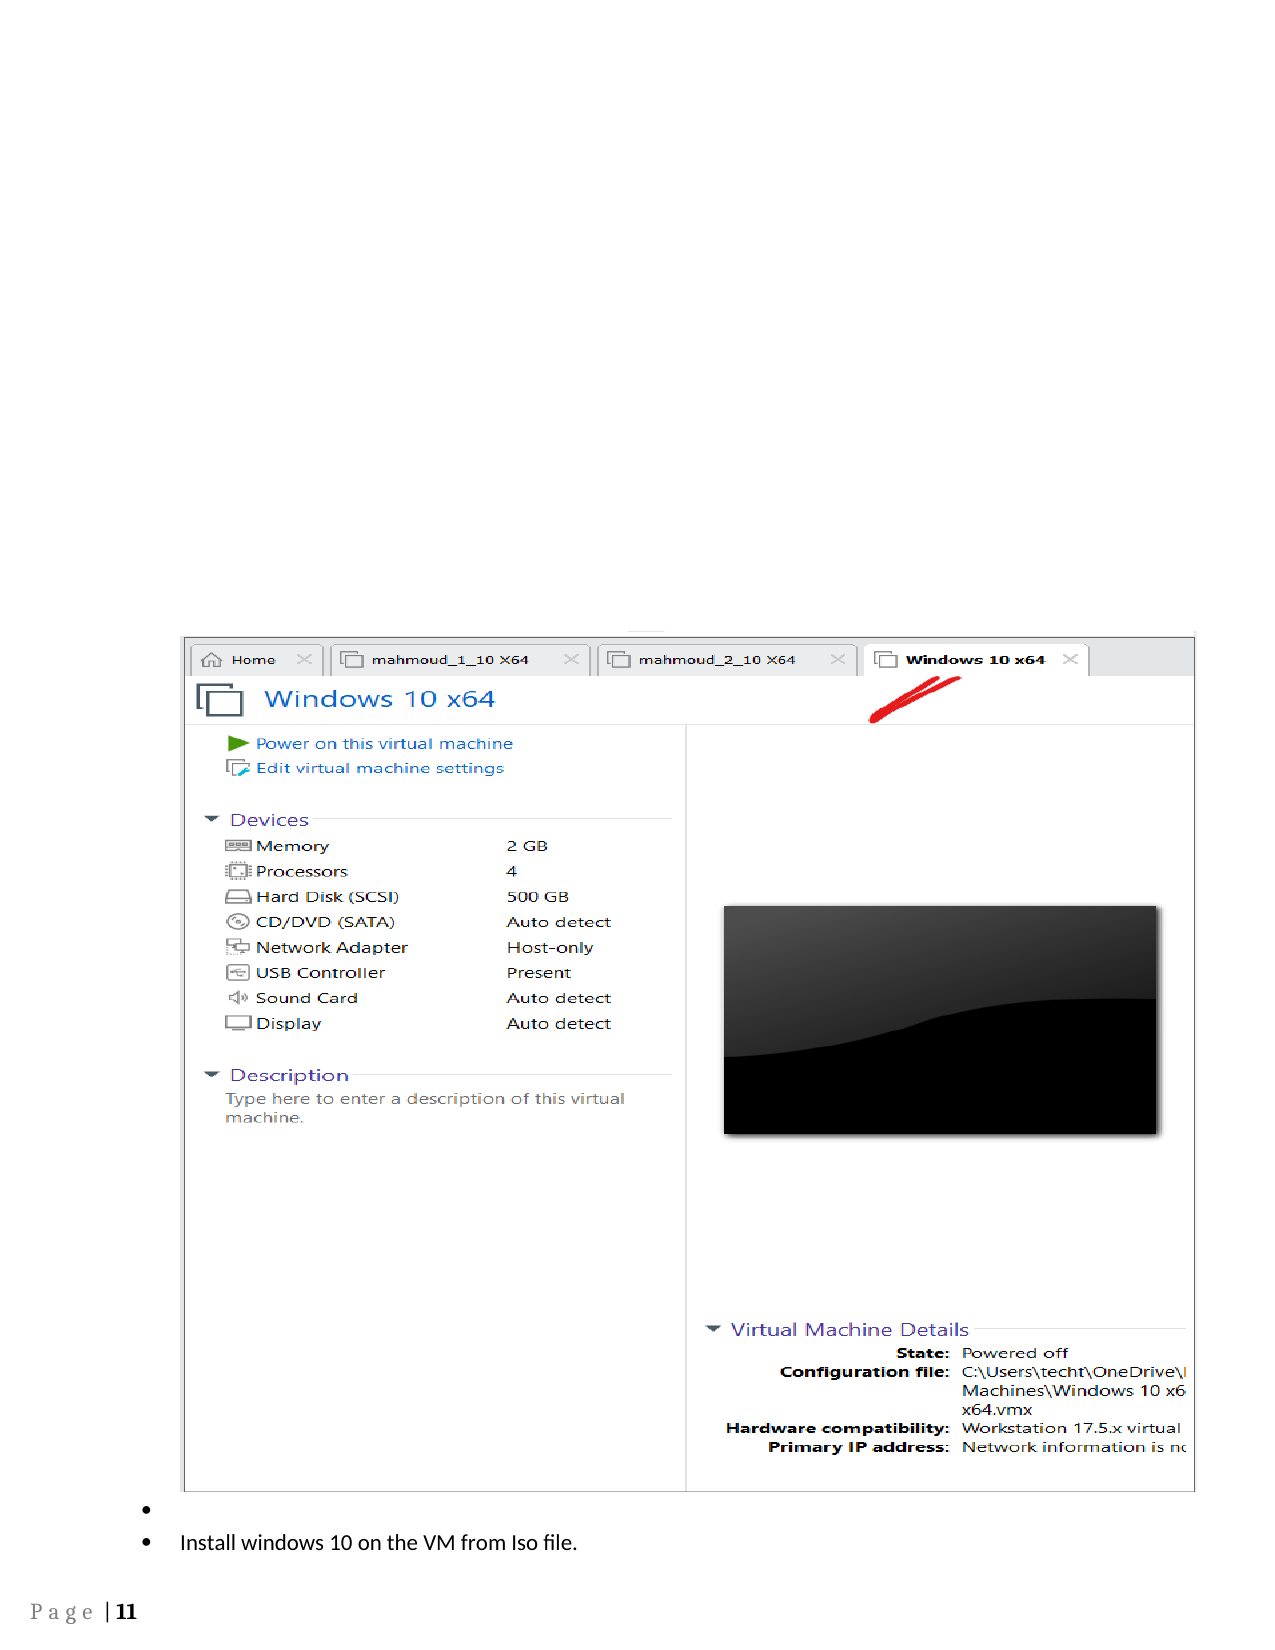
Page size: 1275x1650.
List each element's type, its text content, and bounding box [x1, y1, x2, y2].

list Install windows 10 on the VM from Iso file. [142, 1528, 1200, 1556]
picture [180, 631, 1197, 1492]
